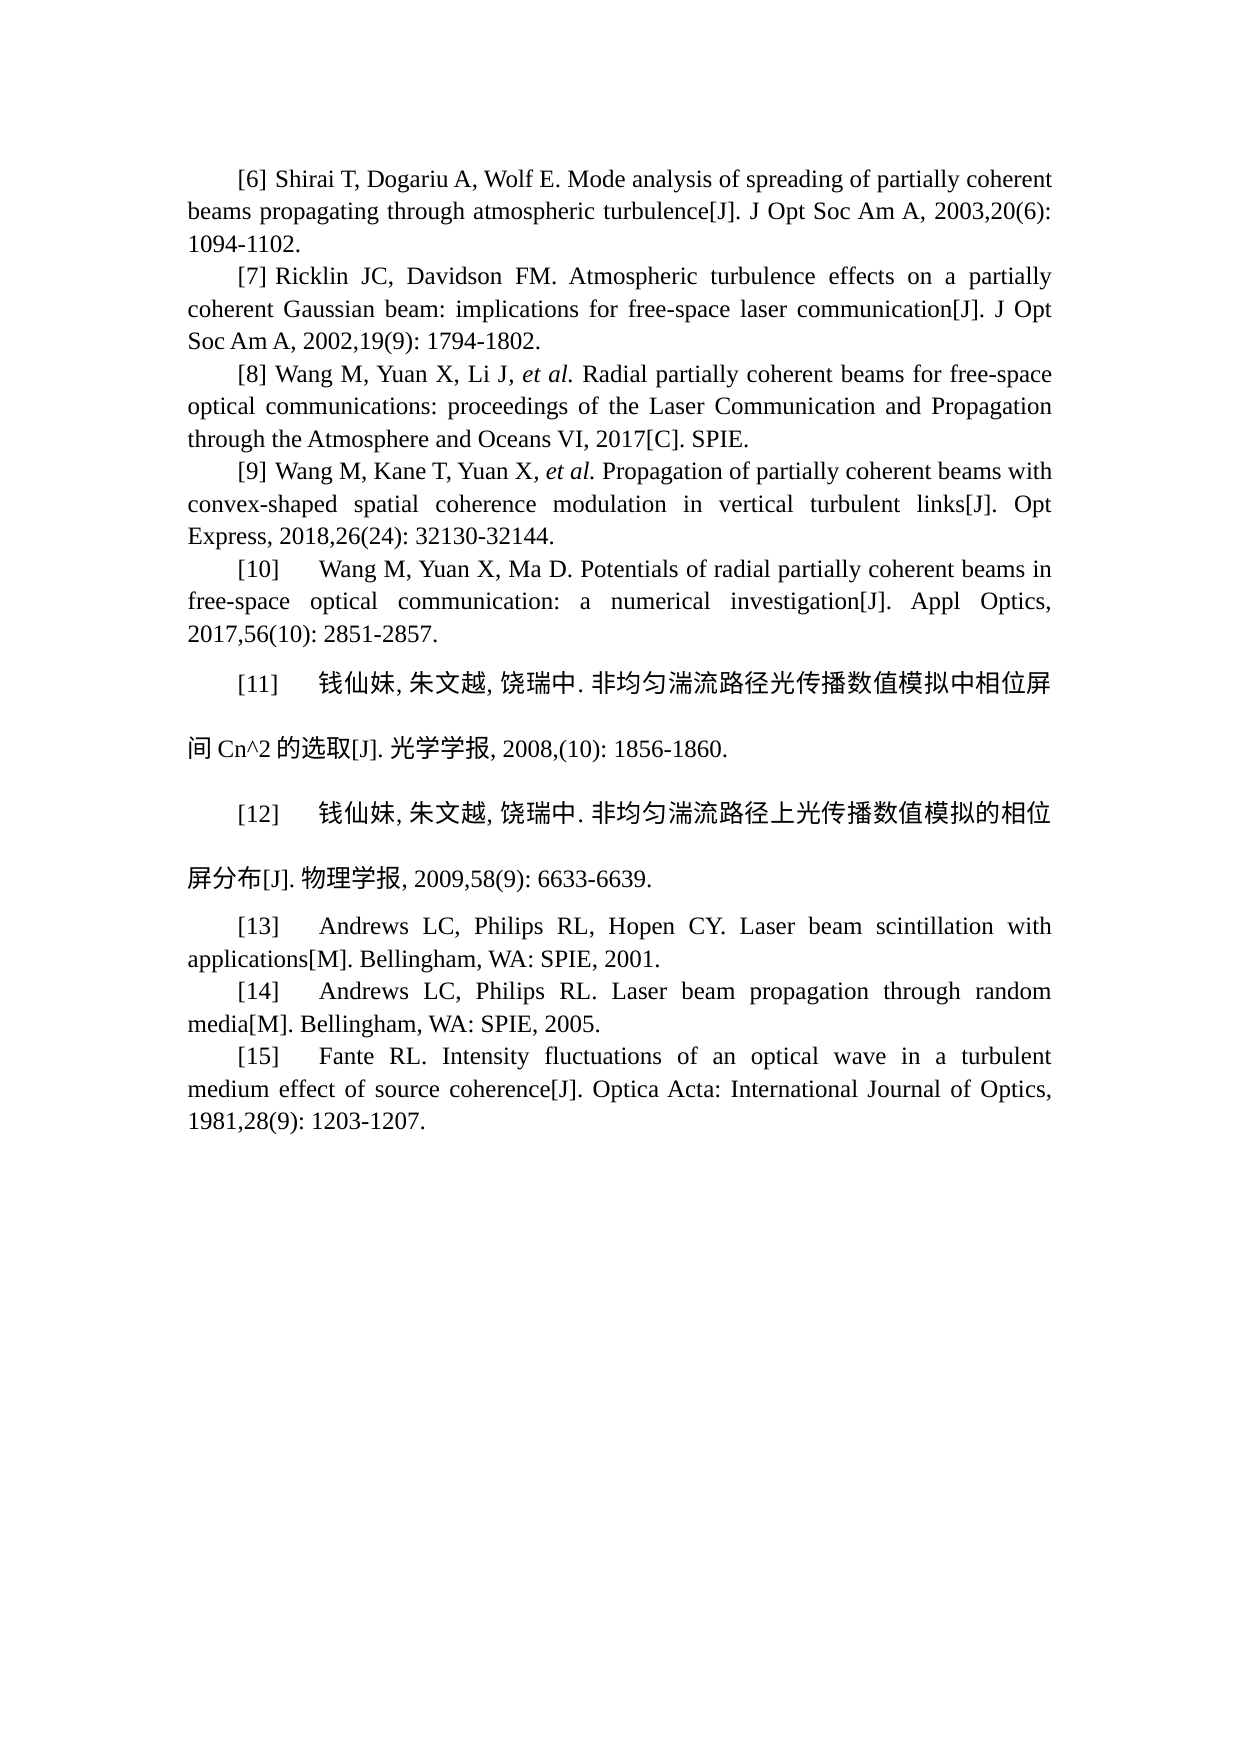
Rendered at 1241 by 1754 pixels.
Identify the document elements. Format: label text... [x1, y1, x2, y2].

text [10] Wang M, Yuan X, Ma D. Potentials of radial partially coherent beams in free-space optical communication: a numerical investigation[J]. Appl Optics, 2017,56(10): 2851-2857. [187, 552, 1053, 649]
text [6] Shirai T, Dogariu A, Wolf E. Mode analysis of spreading of partially coherent beams propagating through atmospheric turbulence[J]. J Opt Soc Am A, 2003,20(6): 1094-1102. [187, 162, 1053, 259]
text [8] Wang M, Yuan X, Li J, et al. Radial partially coherent beams for free-space optical communications: proceedings of the Laser Communication and Propagation through the Atmosphere and Oceans VI, 2017[C]. SPIE. [187, 357, 1053, 454]
text [14] Andrews LC, Philips RL. Laser beam propagation through random media[M]. Bellingham, WA: SPIE, 2005. [187, 974, 1053, 1039]
text [9] Wang M, Kane T, Yuan X, et al. Propagation of partially coherent beams with convex-shaped spatial coherence modulation in vertical turbulent links[J]. Opt Express, 2018,26(24): 32130-32144. [187, 454, 1053, 552]
text [7] Ricklin JC, Davidson FM. Atmospheric turbulence effects on a partially coherent Gaussian beam: implications for free-space laser communication[J]. J Opt Soc Am A, 2002,19(9): 1794-1802. [187, 259, 1053, 357]
text [11] 钱仙妹, 朱文越, 饶瑞中. 非均匀湍流路径光传播数值模拟中相位屏间Cn^2的选取[J]. 光学学报, 2008,(10): 1856-1860. [187, 649, 1053, 779]
text [15] Fante RL. Intensity fluctuations of an optical wave in a turbulent medium effect of source coherence[J]. Optica Acta: International Journal of Optics, 1981,28(9): 1203-1207. [187, 1039, 1053, 1137]
text [12] 钱仙妹, 朱文越, 饶瑞中. 非均匀湍流路径上光传播数值模拟的相位屏分布[J]. 物理学报, 2009,58(9): 6633-6639. [187, 779, 1053, 909]
text [13] Andrews LC, Philips RL, Hopen CY. Laser beam scintillation with applications[M]. Bellingham, WA: SPIE, 2001. [187, 909, 1053, 974]
